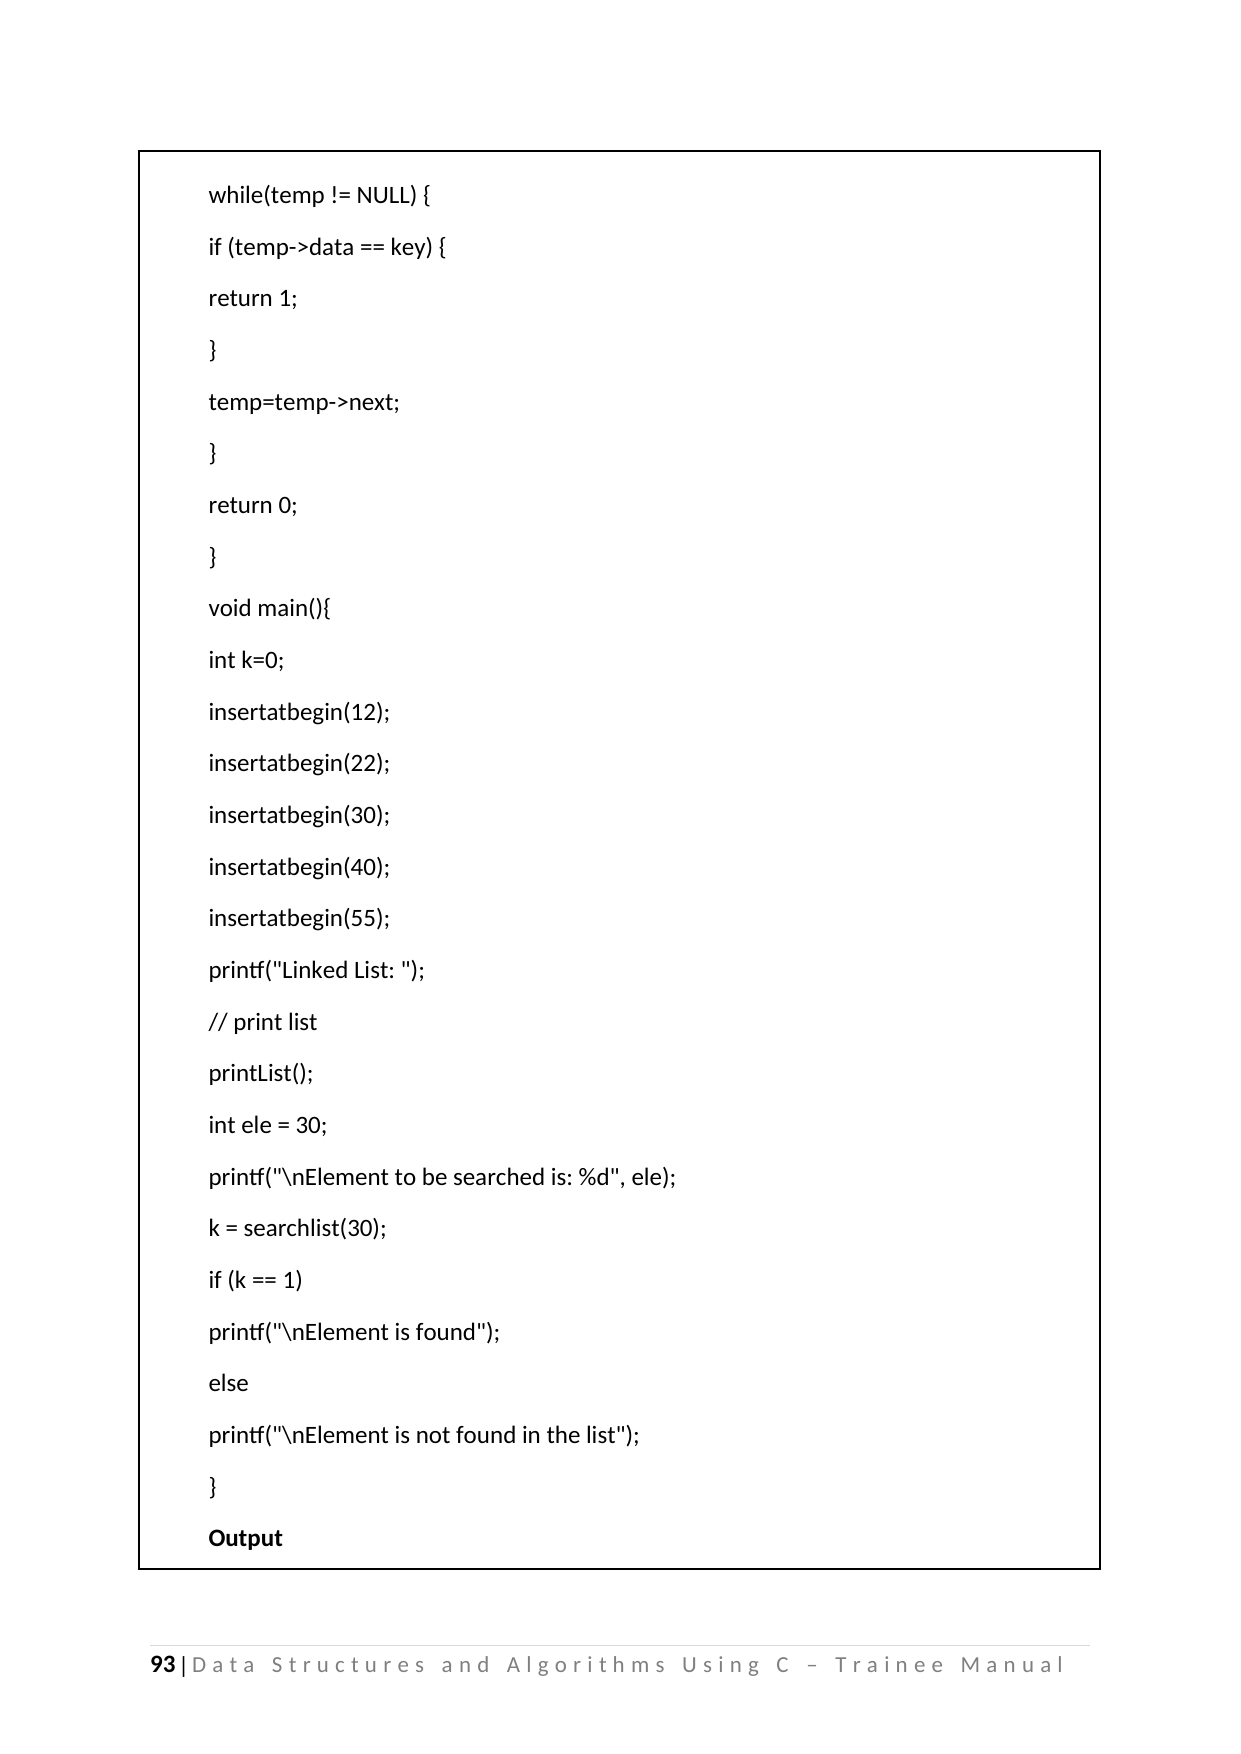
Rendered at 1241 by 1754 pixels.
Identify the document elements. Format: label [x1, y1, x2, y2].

table_header [140, 152, 1099, 1568]
